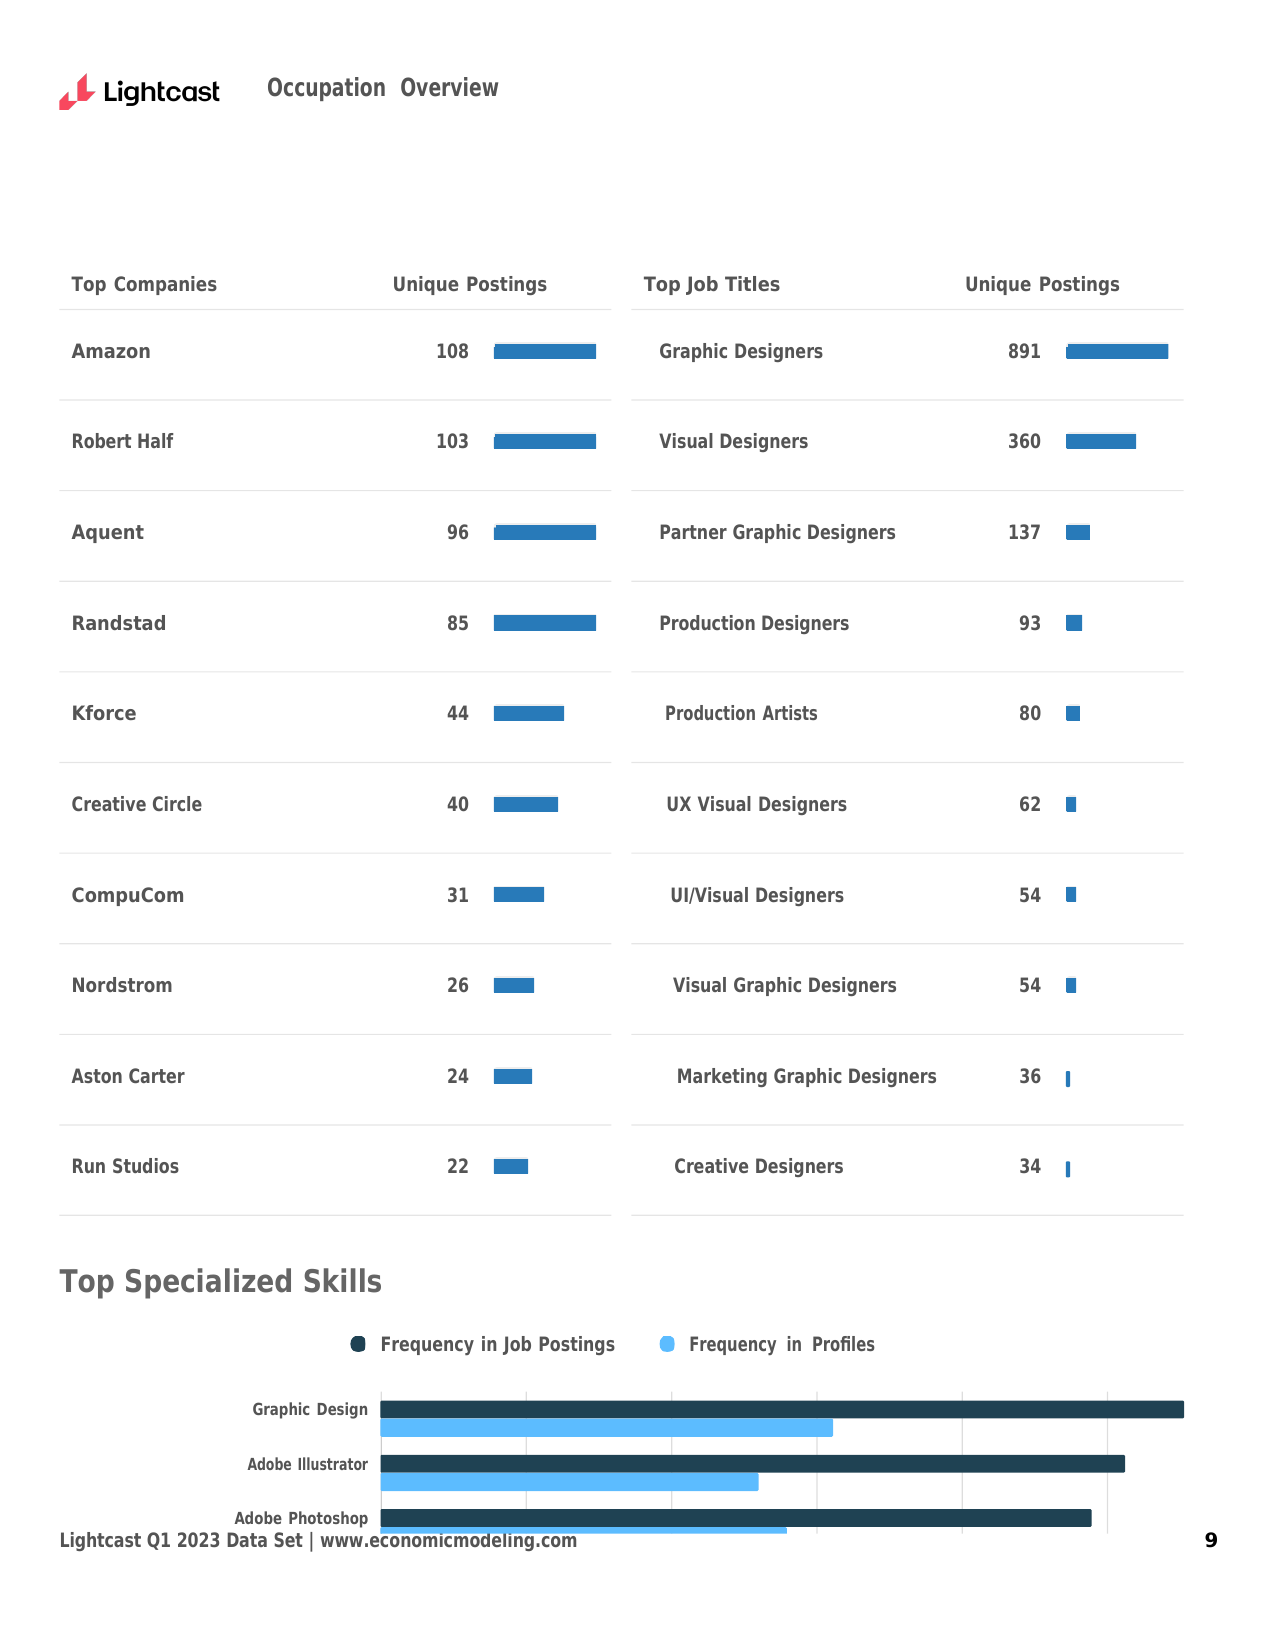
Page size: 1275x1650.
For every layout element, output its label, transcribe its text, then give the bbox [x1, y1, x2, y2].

text Nordstrom 26 Visual Graphic Designers 54 [71, 974, 1227, 997]
picture [1066, 614, 1083, 631]
picture [493, 432, 597, 449]
text Randstad 85 Production Designers 93 [71, 612, 1227, 635]
picture [1066, 432, 1137, 449]
picture [1066, 886, 1077, 902]
picture [493, 614, 597, 631]
picture [493, 704, 565, 721]
text Graphic Design Adobe Illustrator Adobe Photoshop [232, 1365, 368, 1528]
text Amazon 108 Graphic Designers 891 [71, 340, 1227, 363]
picture [493, 795, 559, 812]
text Run Studios 22 Creative Designers 34 [71, 1155, 1227, 1178]
picture [493, 523, 597, 540]
subtitle Top Specialized Skills [59, 1263, 1227, 1299]
picture [659, 1336, 675, 1352]
text Creative Circle 40 UX Visual Designers 62 [71, 793, 1227, 816]
text Frequency in Job Postings Frequency in Profiles [350, 1332, 1227, 1356]
text Aston Carter 24 Marketing Graphic Designers 36 [71, 1065, 1227, 1088]
text Top Companies Unique Postings Top Job Titles Unique Postings [71, 273, 1227, 296]
picture [493, 1157, 529, 1174]
picture [350, 1336, 366, 1352]
picture [1066, 795, 1077, 812]
picture [493, 1067, 533, 1084]
text CompuCom 31 UI/Visual Designers 54 [71, 884, 1227, 907]
text Robert Half 103 Visual Designers 360 [71, 431, 1227, 453]
picture [493, 886, 545, 902]
picture [1066, 342, 1169, 359]
picture [1066, 976, 1077, 993]
text Aquent 96 Partner Graphic Designers 137 [71, 521, 1227, 544]
picture [1066, 704, 1080, 721]
picture [59, 73, 220, 110]
picture [1066, 523, 1090, 540]
text Kforce 44 Production Artists 80 [71, 702, 1227, 725]
picture [493, 976, 535, 993]
picture [493, 342, 597, 359]
